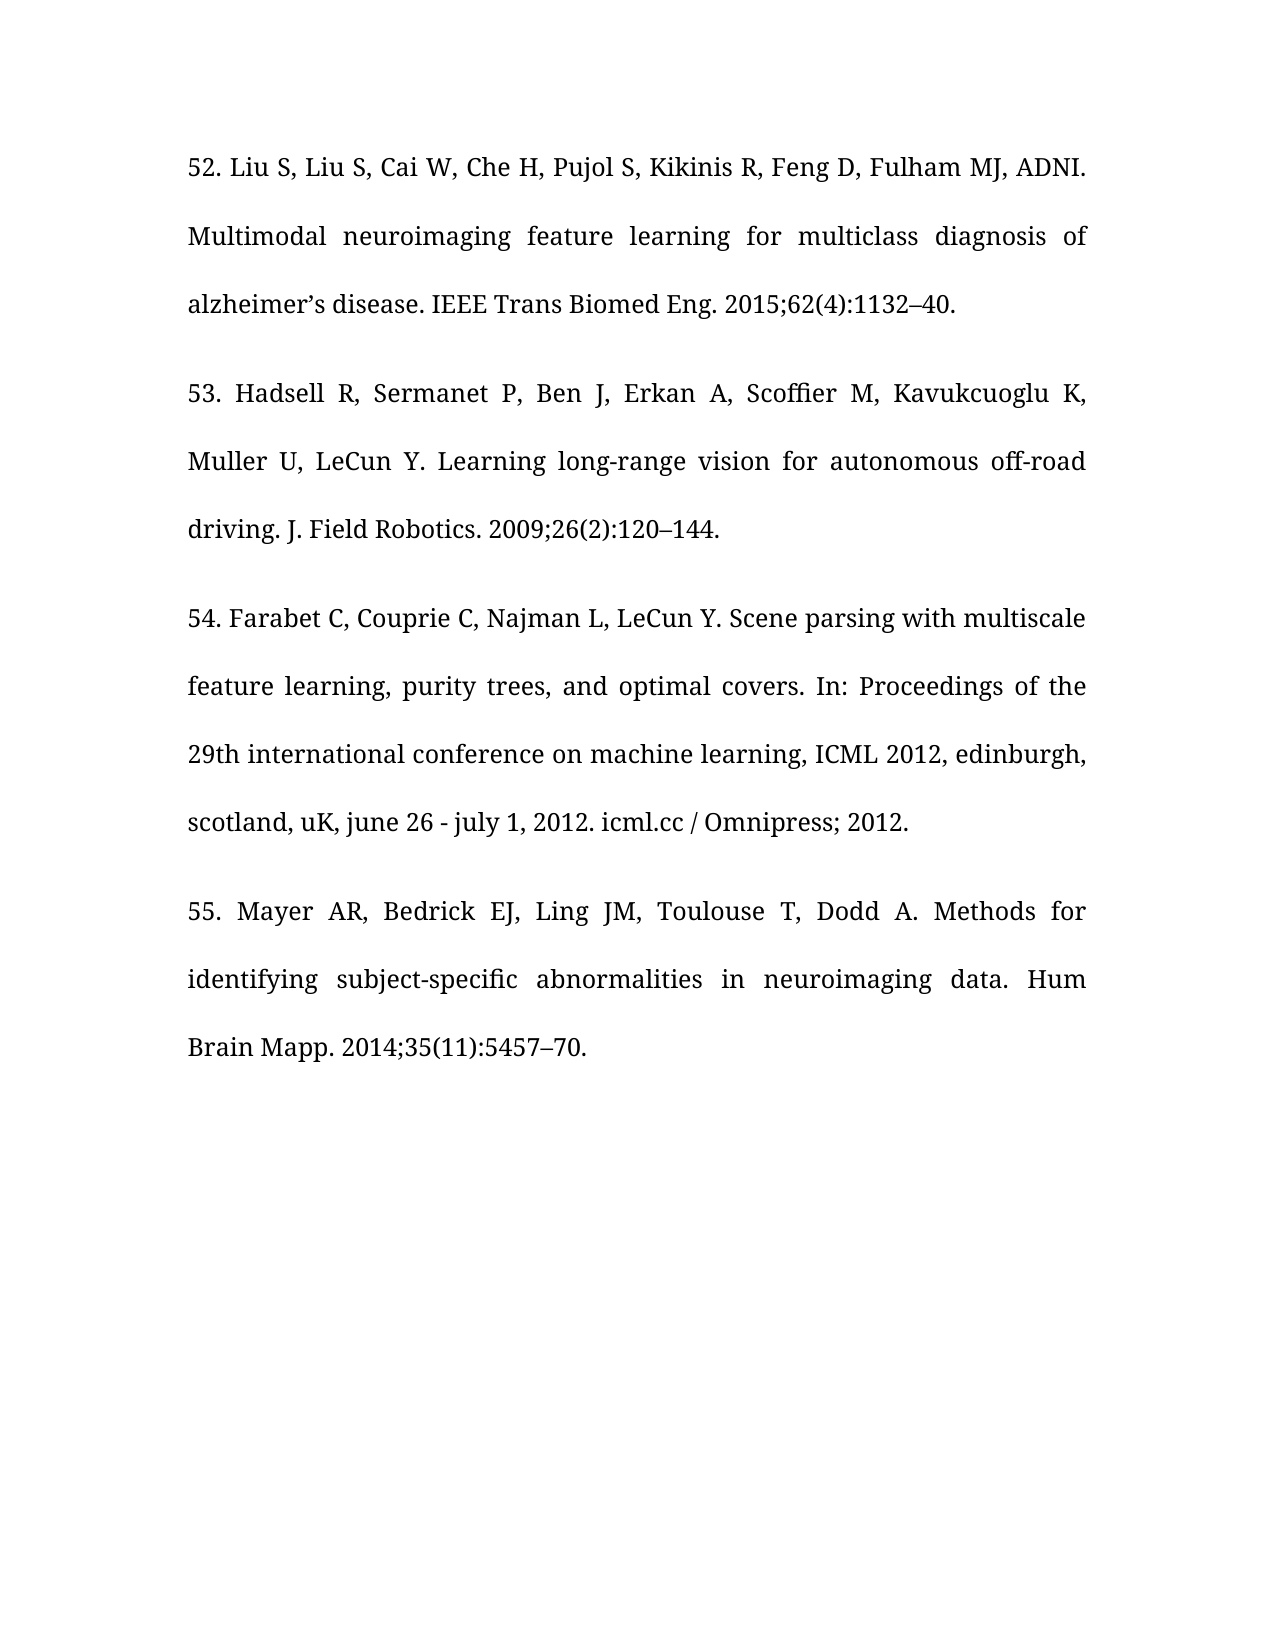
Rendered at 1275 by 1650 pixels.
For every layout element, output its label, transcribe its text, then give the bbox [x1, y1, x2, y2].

text 55. Mayer AR, Bedrick EJ, Ling JM, Toulouse T, Dodd A. Methods for identifying subject-specific abnormalities in neuroimaging data. Hum Brain Mapp. 2014;35(11):5457–70. [187, 894, 1087, 1064]
text 53. Hadsell R, Sermanet P, Ben J, Erkan A, Scoffier M, Kavukcuoglu K, Muller U, LeCun Y. Learning long-range vision for autonomous off-road driving. J. Field Robotics. 2009;26(2):120–144. [187, 375, 1087, 546]
text 52. Liu S, Liu S, Cai W, Che H, Pujol S, Kikinis R, Feng D, Fulham MJ, ADNI. Multimodal neuroimaging feature learning for multiclass diagnosis of alzheimer’s disease. IEEE Trans Biomed Eng. 2015;62(4):1132–40. [187, 150, 1087, 320]
text 54. Farabet C, Couprie C, Najman L, LeCun Y. Scene parsing with multiscale feature learning, purity trees, and optimal covers. In: Proceedings of the 29th international conference on machine learning, ICML 2012, edinburgh, scotland, uK, june 26 - july 1, 2012. icml.cc / Omnipress; 2012. [187, 600, 1087, 839]
